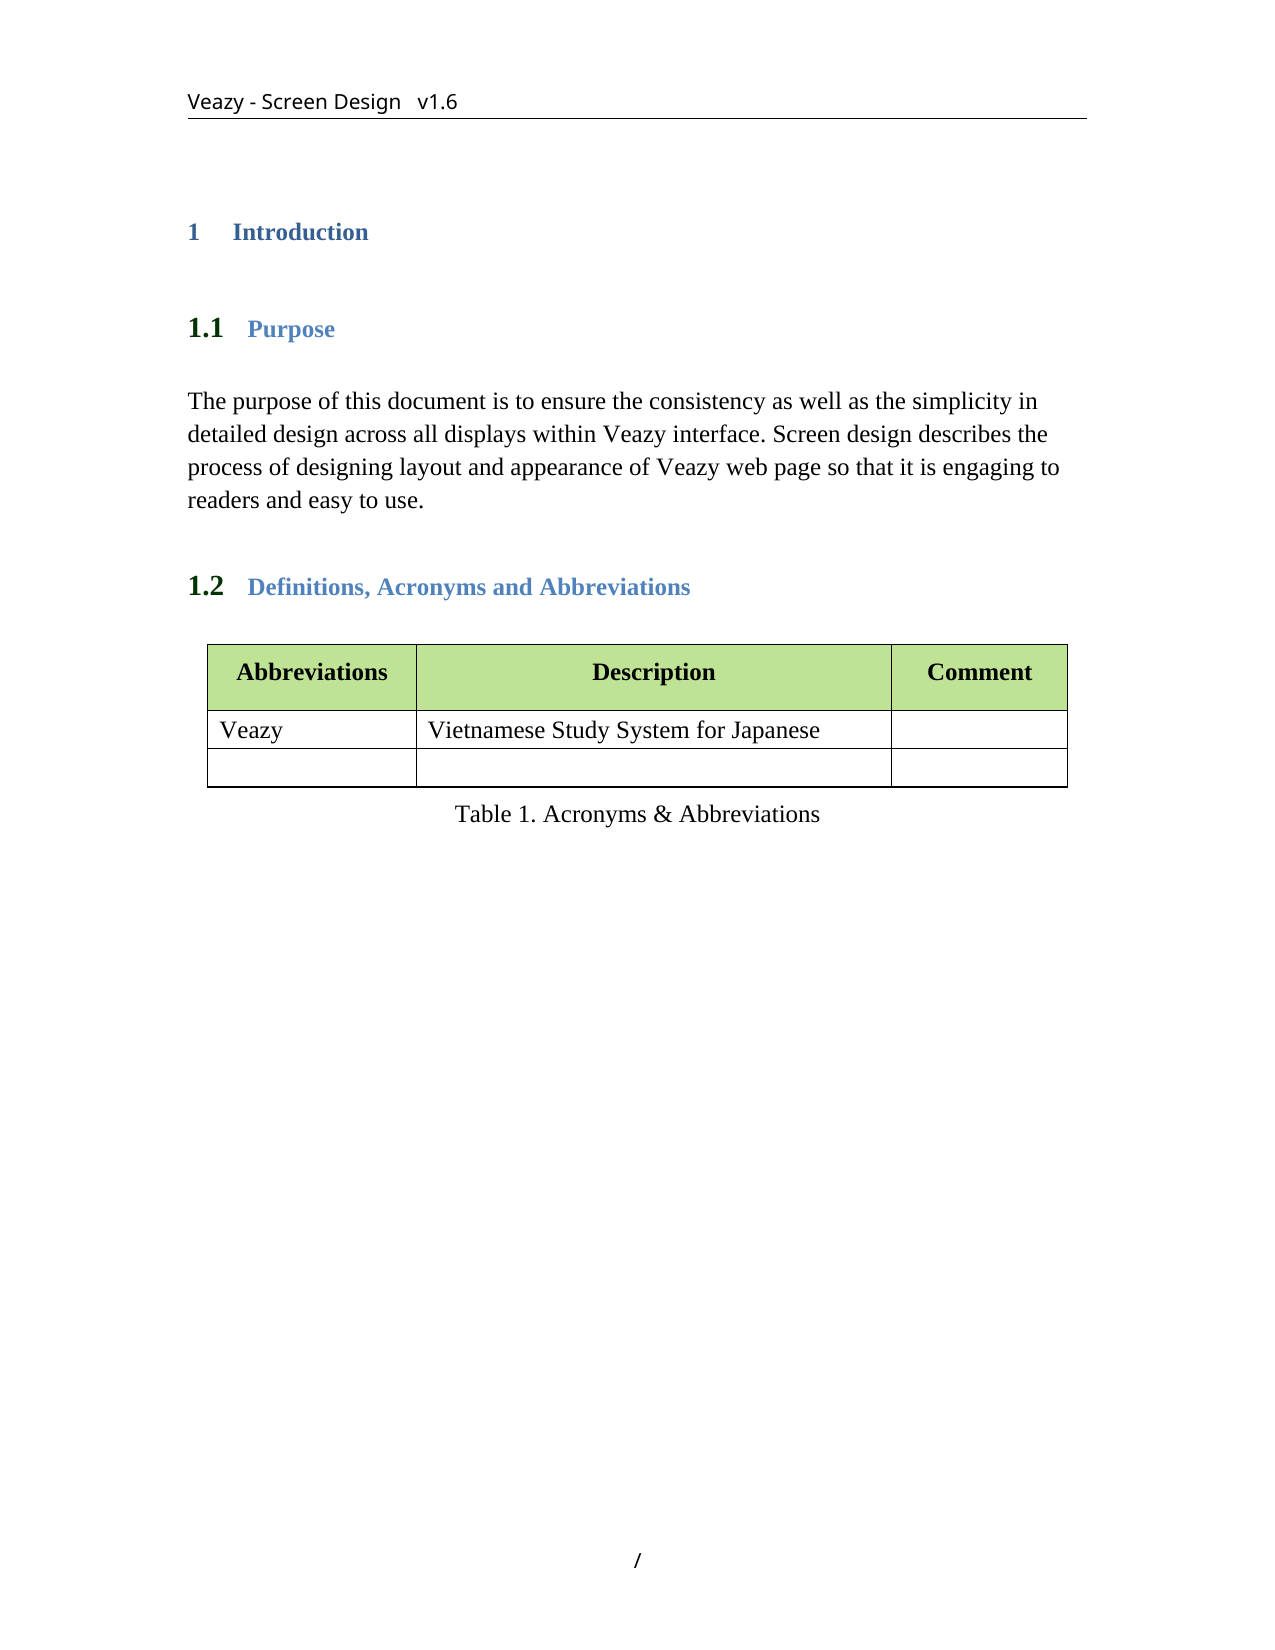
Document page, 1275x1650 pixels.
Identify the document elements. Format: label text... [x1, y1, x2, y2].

table_header Abbreviations [208, 645, 416, 710]
table_header Comment [892, 645, 1067, 710]
table_cell [892, 711, 1067, 748]
table_cell [892, 749, 1067, 786]
text Table 1. Acronyms & Abbreviations [187, 643, 1087, 827]
subtitle Definitions, Acronyms and Abbreviations [187, 568, 1087, 602]
table_cell Veazy [208, 711, 416, 748]
table_cell [208, 749, 416, 786]
subtitle Purpose [187, 311, 1087, 344]
table_cell [417, 749, 891, 786]
table_cell Vietnamese Study System for Japanese [417, 711, 891, 748]
text The purpose of this document is to ensure the consistency as well as the simplicity in detailed design across all displays within Veazy interface. Screen design describes the process of designing layout and appearance of Veazy web page so that it is engaging to readers and easy to use. [187, 386, 1087, 514]
table_header Description [417, 645, 891, 710]
subtitle Introduction [187, 217, 1087, 246]
